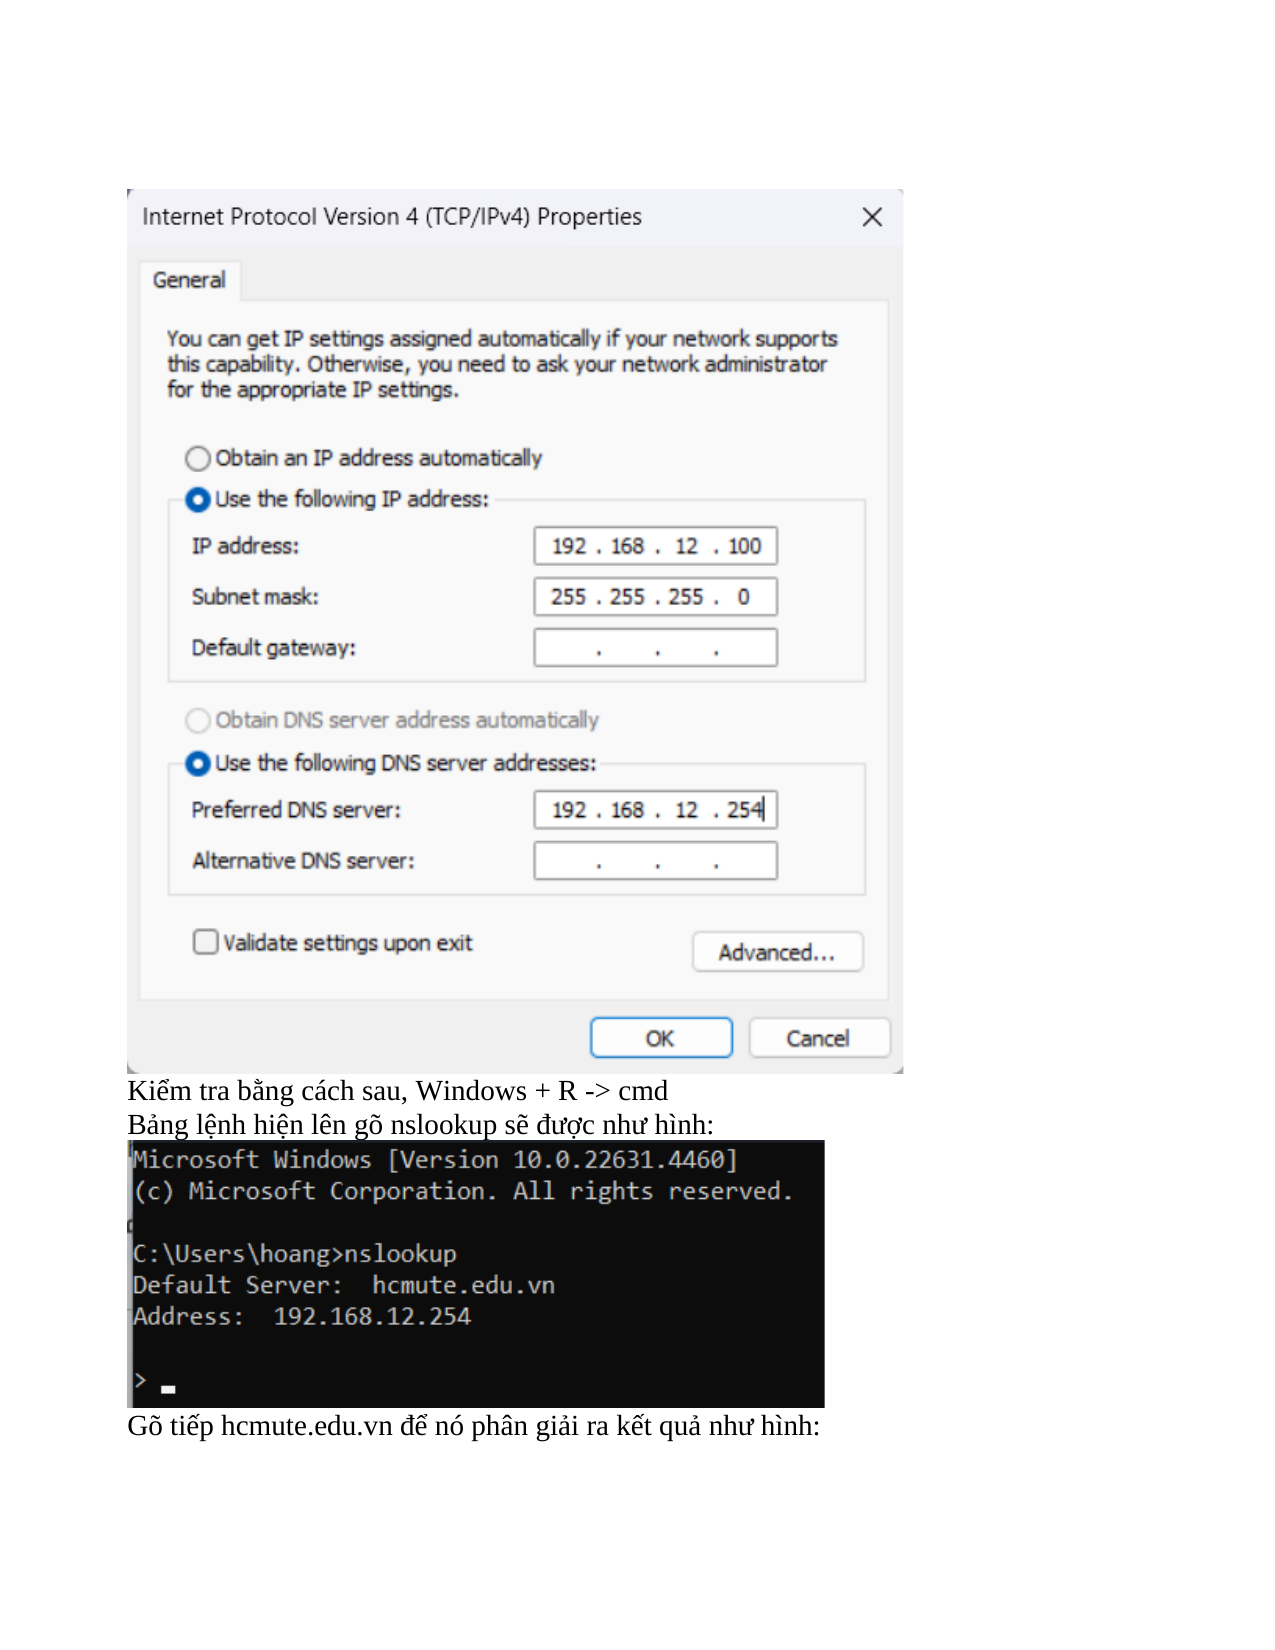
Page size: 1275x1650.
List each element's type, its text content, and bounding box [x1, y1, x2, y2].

picture [127, 189, 904, 1074]
text Bảng lệnh hiện lên gõ nslookup sẽ được như hình: [127, 1107, 1126, 1140]
text Gõ tiếp hcmute.edu.vn để nó phân giải ra kết quả như hình: [127, 1408, 1126, 1441]
picture [127, 1140, 825, 1408]
text Kiểm tra bằng cách sau, Windows + R -> cmd [127, 1073, 1126, 1107]
